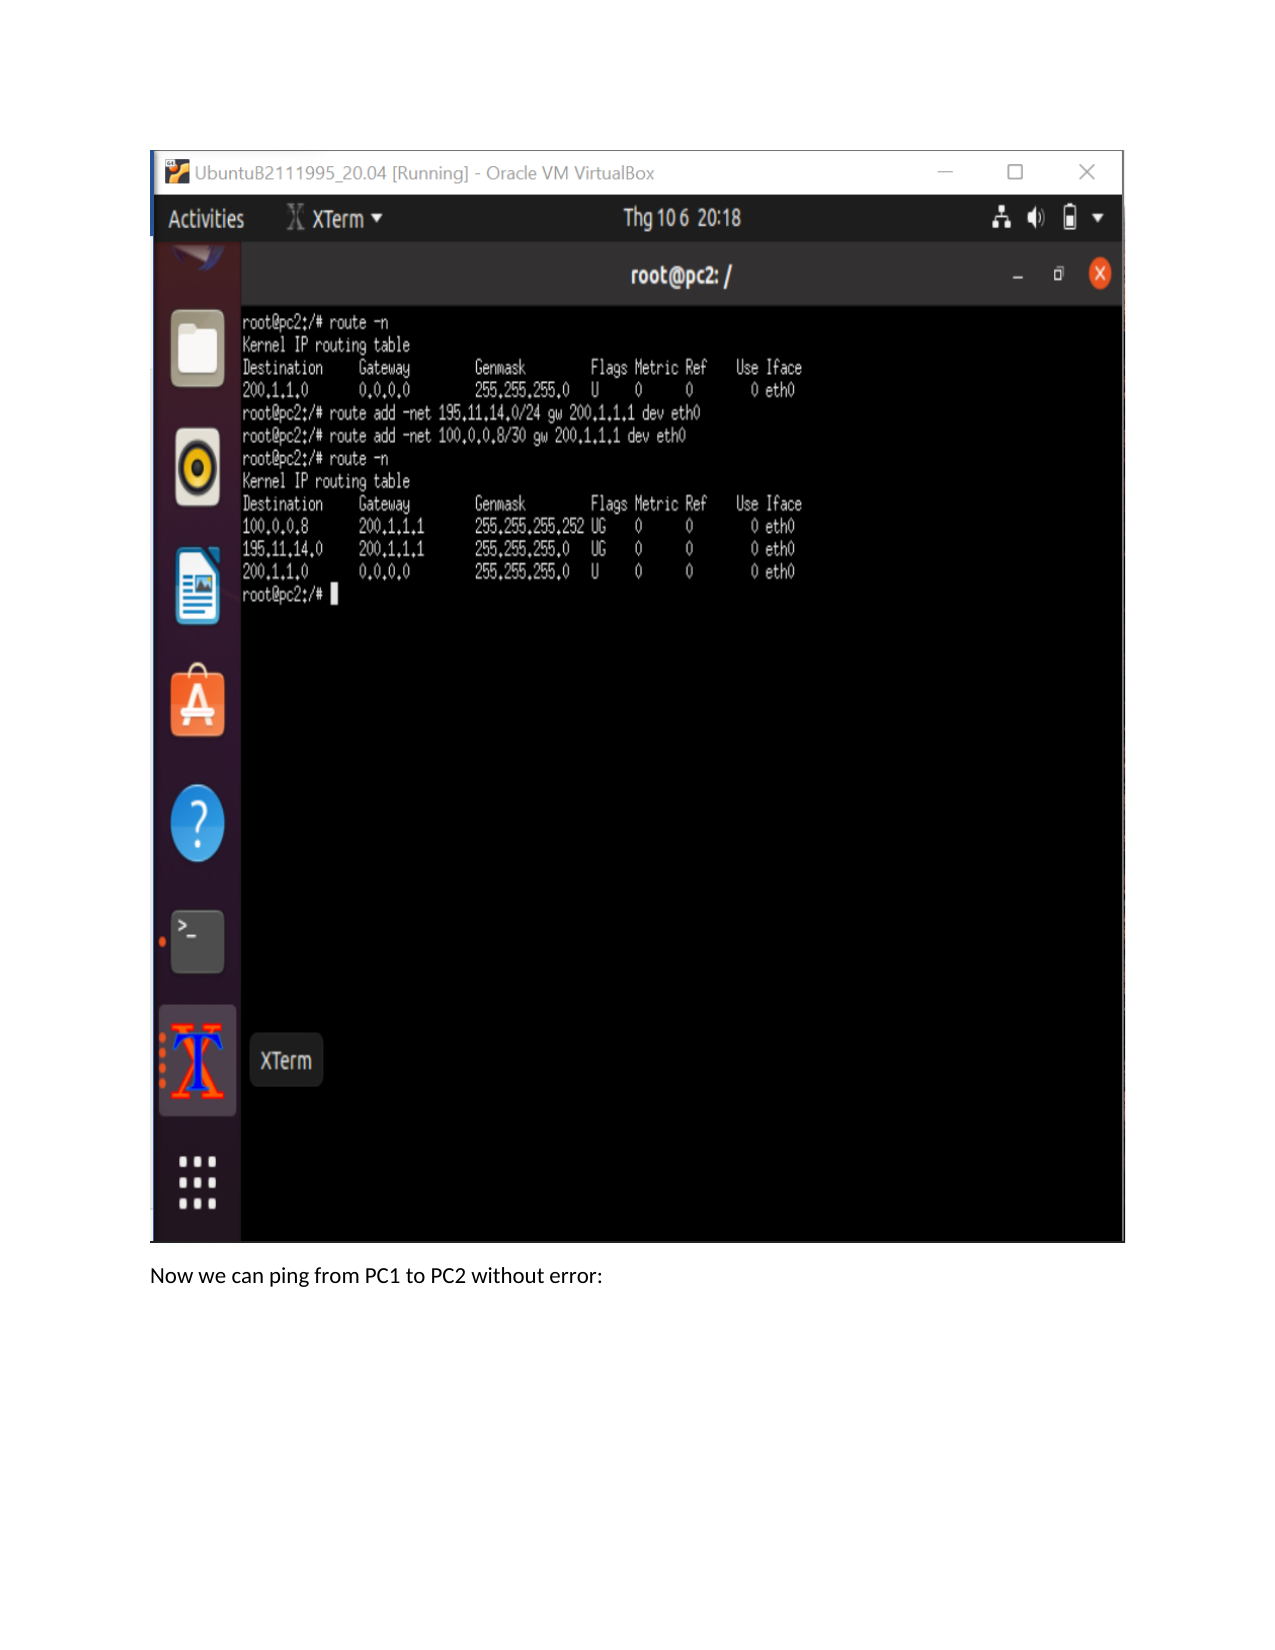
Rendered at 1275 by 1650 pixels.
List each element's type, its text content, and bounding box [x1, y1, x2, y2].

picture [150, 150, 1125, 1243]
text Now we can ping from PC1 to PC2 without error: [150, 1261, 1125, 1289]
